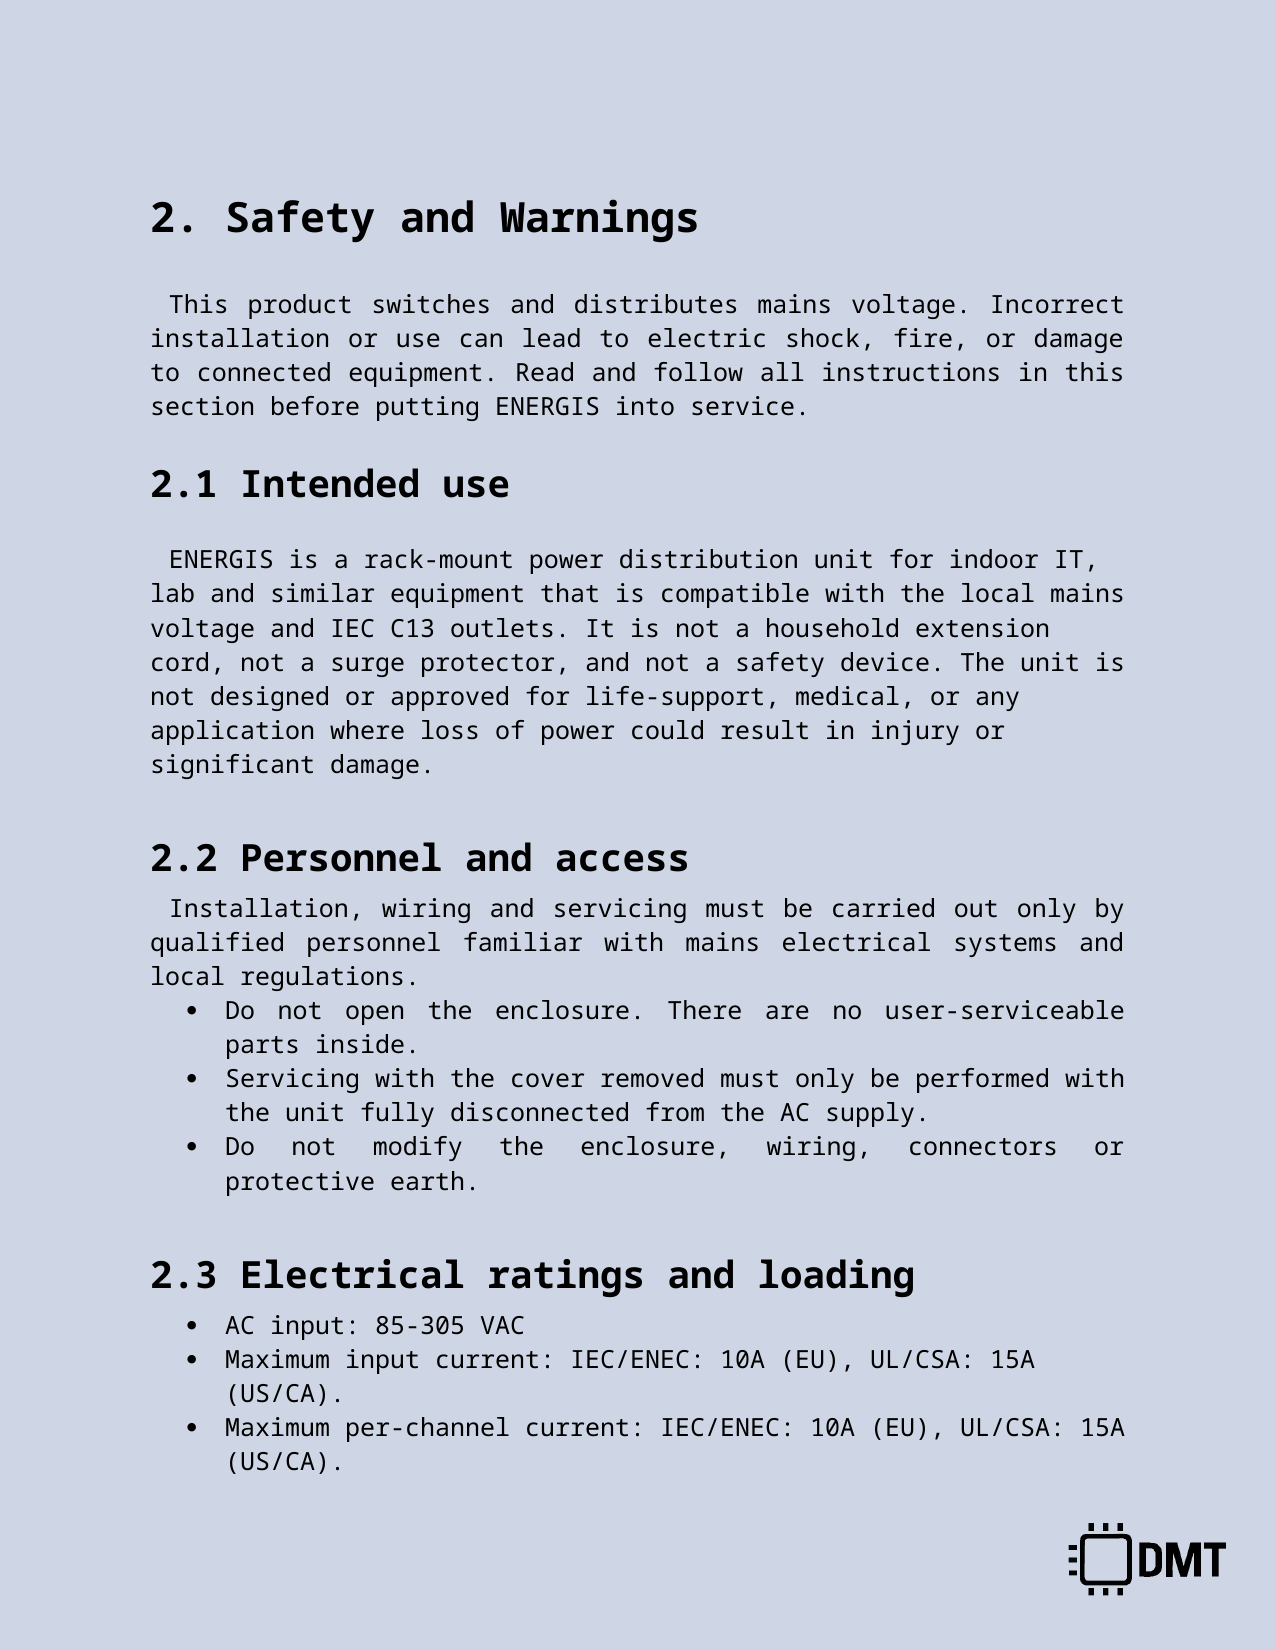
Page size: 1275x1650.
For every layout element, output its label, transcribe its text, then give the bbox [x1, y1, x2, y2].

subtitle 2.2 Personnel and access [150, 831, 1125, 882]
picture [1052, 1512, 1237, 1603]
list Maximum per-channel current: IEC/ENEC: 10A (EU), UL/CSA: 15A (US/CA). [187, 1409, 1125, 1478]
text Installation, wiring and servicing must be carried out only by qualified personnel familiar with mains electrical systems and local regulations. [150, 891, 1125, 993]
list Servicing with the cover removed must only be performed with the unit fully disconnected from the AC supply. [187, 1061, 1125, 1129]
text 2.1 Intended use [150, 457, 1125, 508]
list AC input: 85-305 VAC [187, 1307, 1125, 1341]
list Maximum input current: IEC/ENEC: 10A (EU), UL/CSA: 15A (US/CA). [187, 1341, 1125, 1409]
list Do not modify the enclosure, wiring, connectors or protective earth. [187, 1129, 1125, 1197]
text This product switches and distributes mains voltage. Incorrect installation or use can lead to electric shock, fire, or damage to connected equipment. Read and follow all instructions in this section before putting ENERGIS into service. [150, 287, 1125, 423]
subtitle 2.3 Electrical ratings and loading [150, 1248, 1125, 1299]
subtitle 2. Safety and Warnings [150, 187, 1125, 244]
list Do not open the enclosure. There are no user-serviceable parts inside. [187, 993, 1125, 1061]
text ENERGIS is a rack-mount power distribution unit for indoor IT, lab and similar equipment that is compatible with the local mains voltage and IEC C13 outlets. It is not a household extension cord, not a surge protector, and not a safety device. The unit is not designed or approved for life-support, medical, or any application where loss of power could result in injury or significant damage. [150, 542, 1125, 781]
